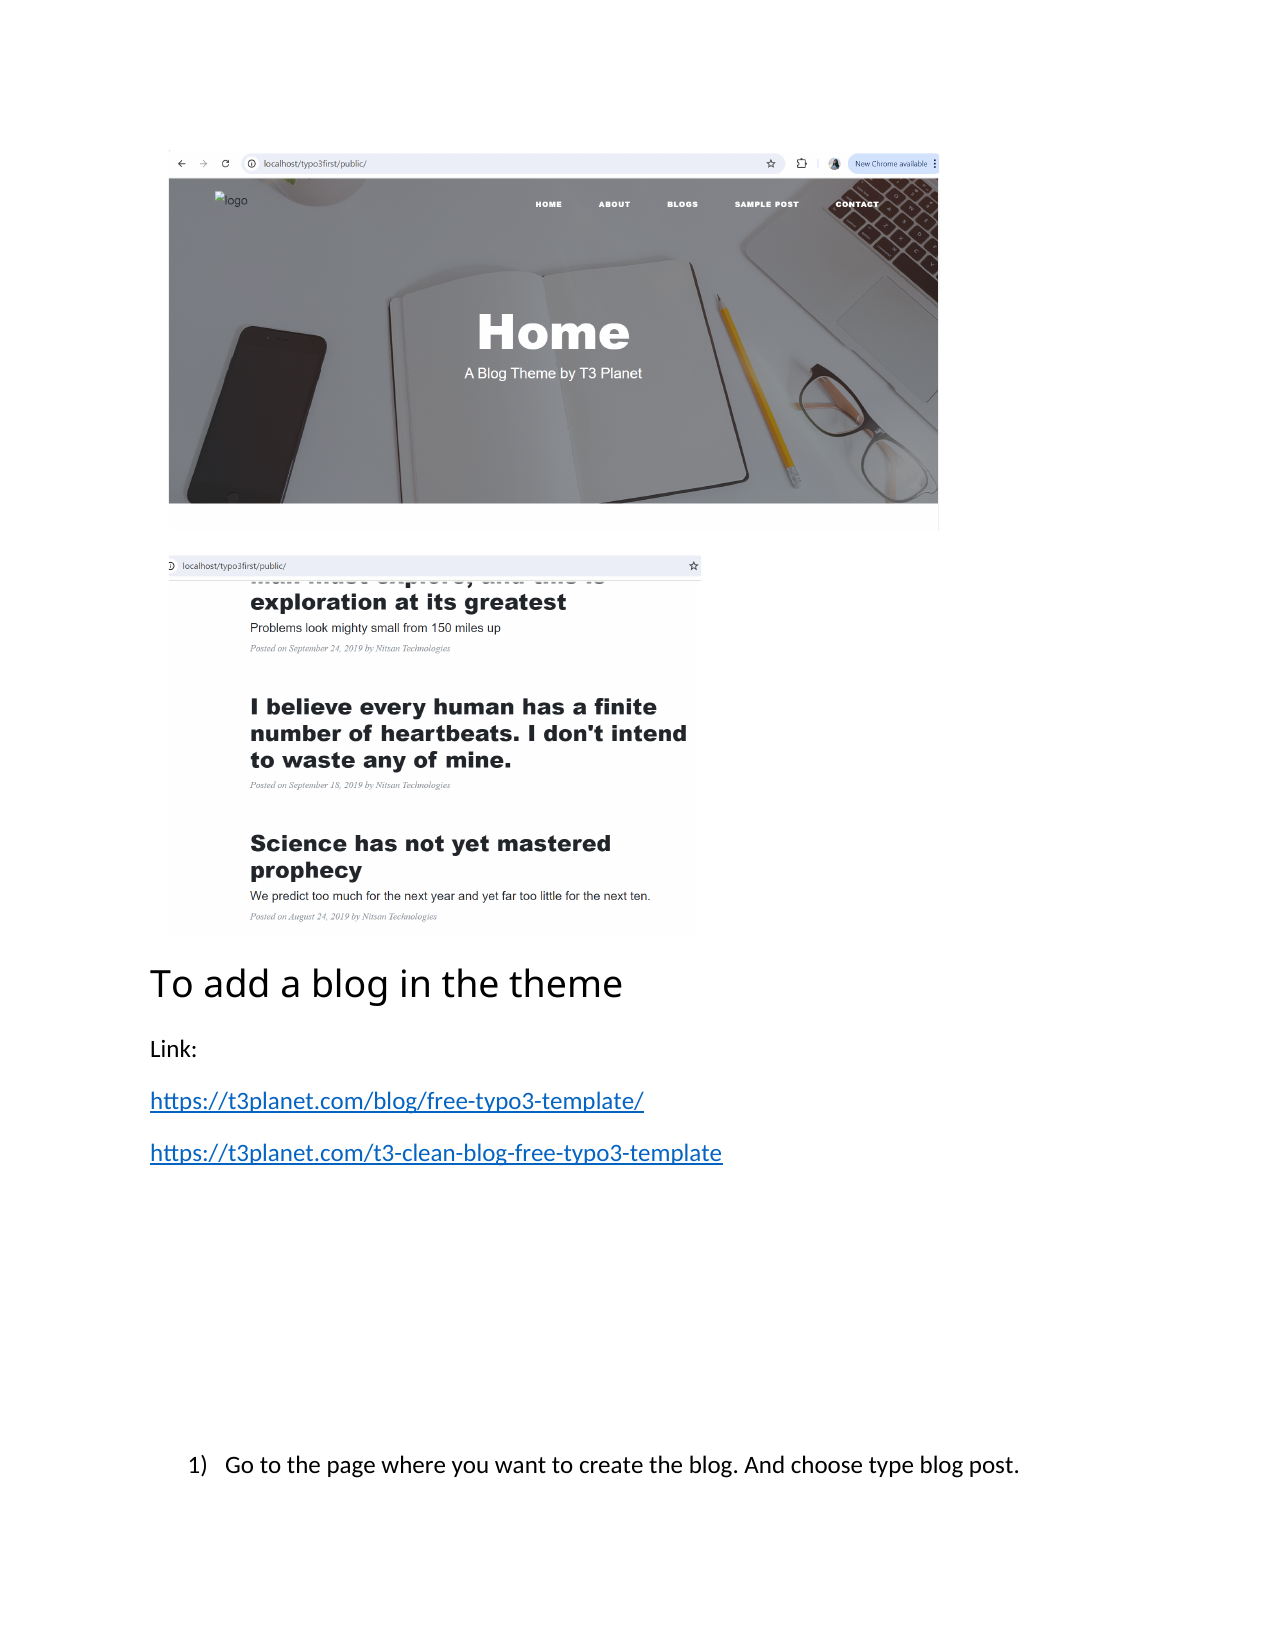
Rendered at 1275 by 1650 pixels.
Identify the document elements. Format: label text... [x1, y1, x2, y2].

text https://t3planet.com/blog/free-typo3-template/ [150, 1085, 1125, 1116]
text https://t3planet.com/t3-clean-blog-free-typo3-template [150, 1137, 1125, 1168]
text Link: [150, 1033, 1125, 1064]
text To add a blog in the theme [150, 957, 1125, 1008]
list Go to the page where you want to create the blog. And choose type blog post. [187, 1449, 1125, 1479]
